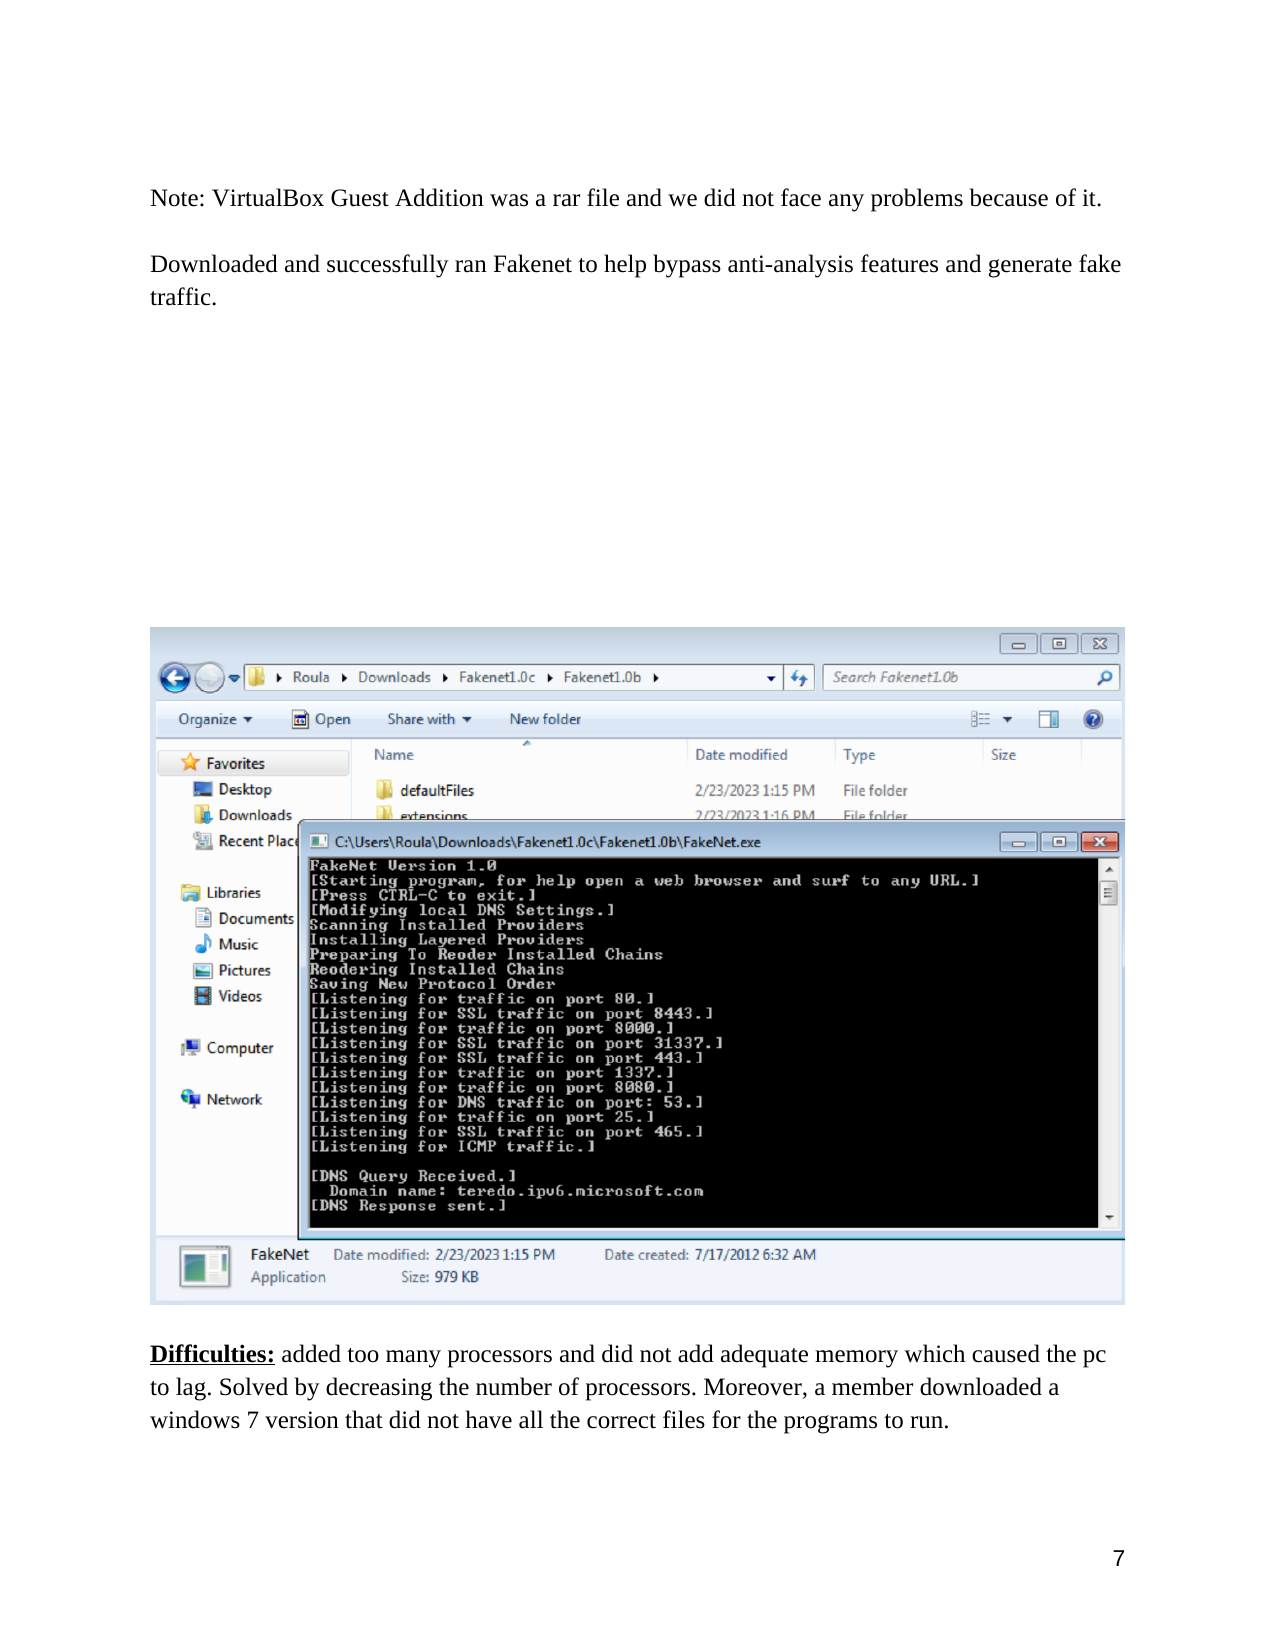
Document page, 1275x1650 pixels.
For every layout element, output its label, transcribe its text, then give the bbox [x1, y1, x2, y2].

picture [150, 627, 1125, 1305]
text Difficulties: added too many processors and did not add adequate memory which caused the pc to lag. Solved by decreasing the number of processors. Moreover, a member downloaded a windows 7 version that did not have all the correct files for the programs to run. [150, 1339, 1125, 1433]
text Note: VirtualBox Guest Addition was a rar file and we did not face any problems because of it. [150, 183, 1125, 212]
text Downloaded and successfully ran Fakenet to help bypass anti-analysis features and generate fake traffic. [150, 249, 1125, 311]
